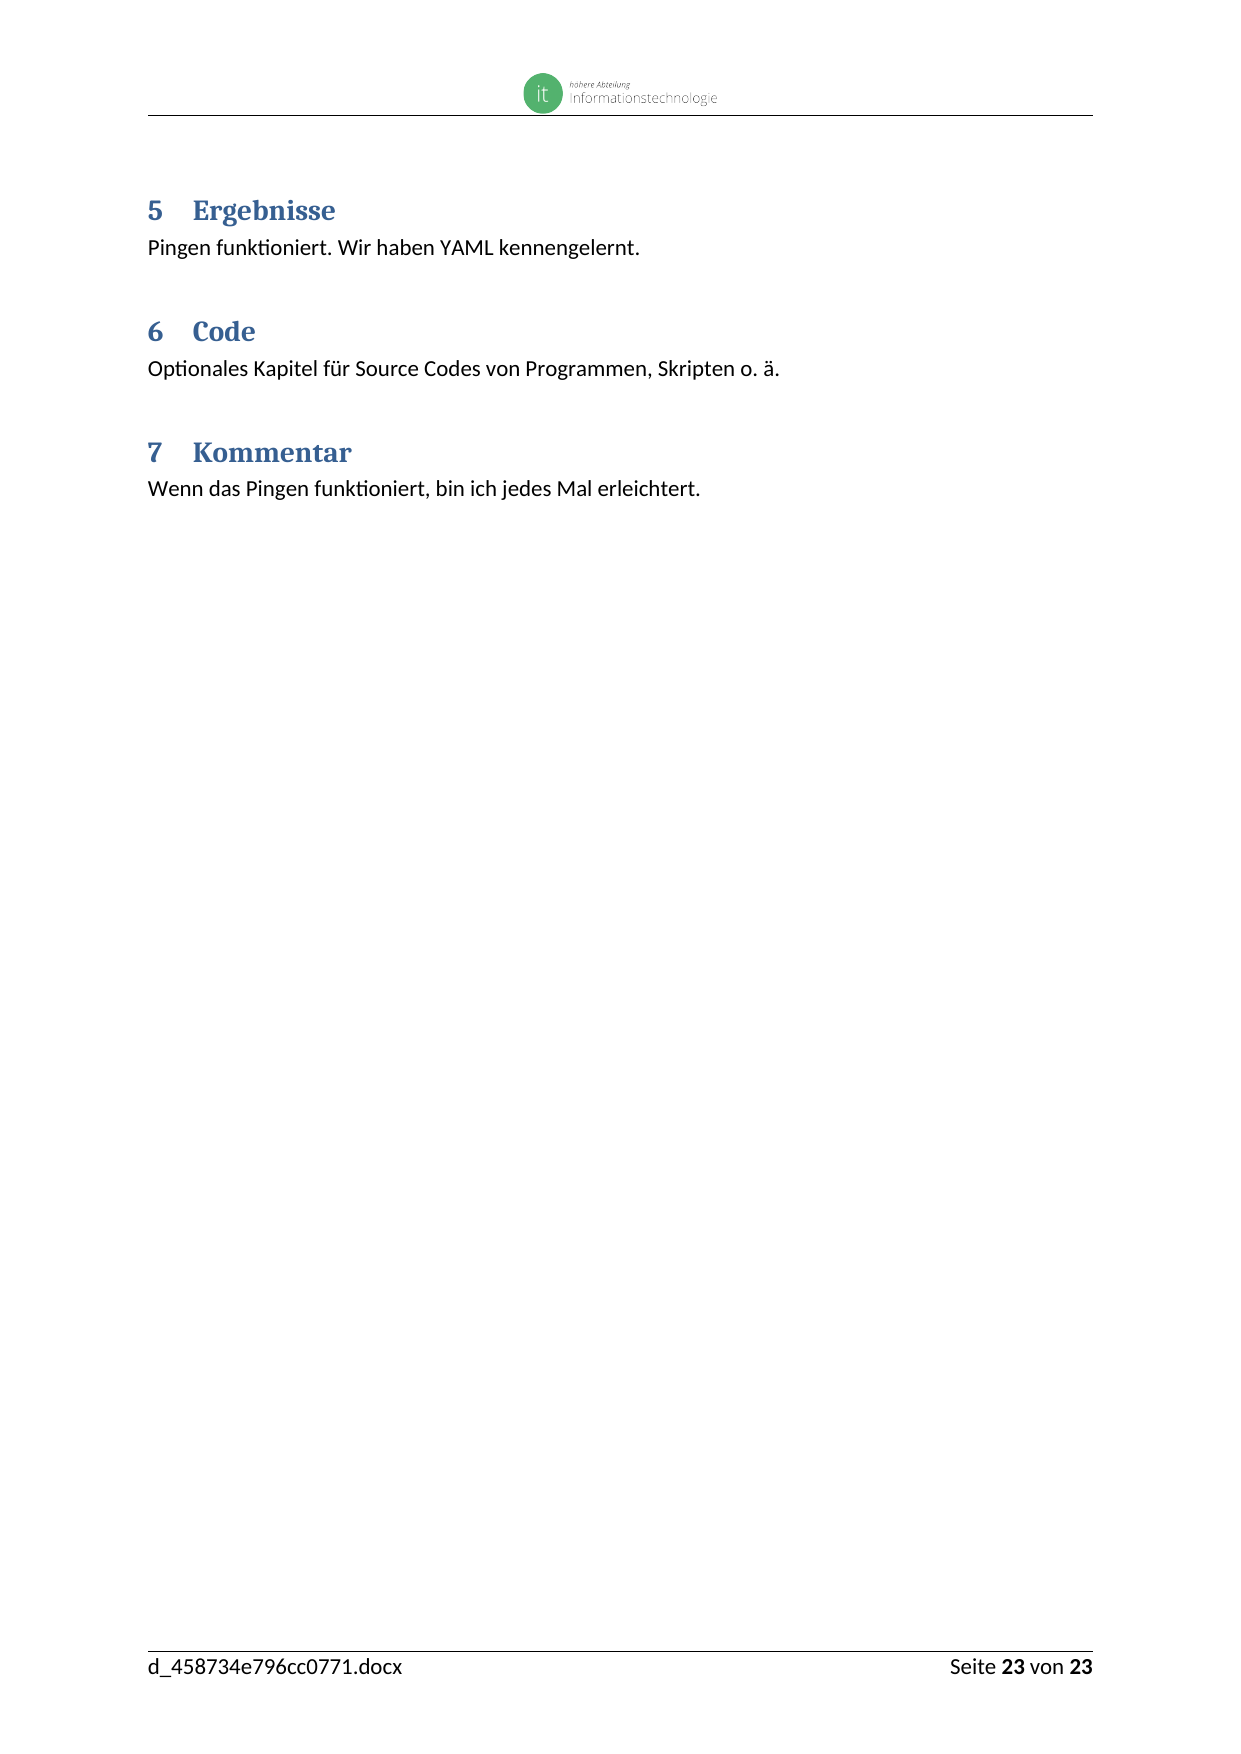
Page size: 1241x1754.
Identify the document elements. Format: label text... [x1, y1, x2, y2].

text Wenn das Pingen funktioniert, bin ich jedes Mal erleichtert. [148, 474, 1093, 502]
subtitle Kommentar [148, 436, 1093, 469]
subtitle Code [148, 315, 1093, 349]
subtitle Ergebnisse [148, 194, 1093, 228]
text Pingen funktioniert. Wir haben YAML kennengelernt. [148, 233, 1093, 261]
text Optionales Kapitel für Source Codes von Programmen, Skripten o. ä. [148, 354, 1093, 382]
picture [523, 73, 717, 114]
